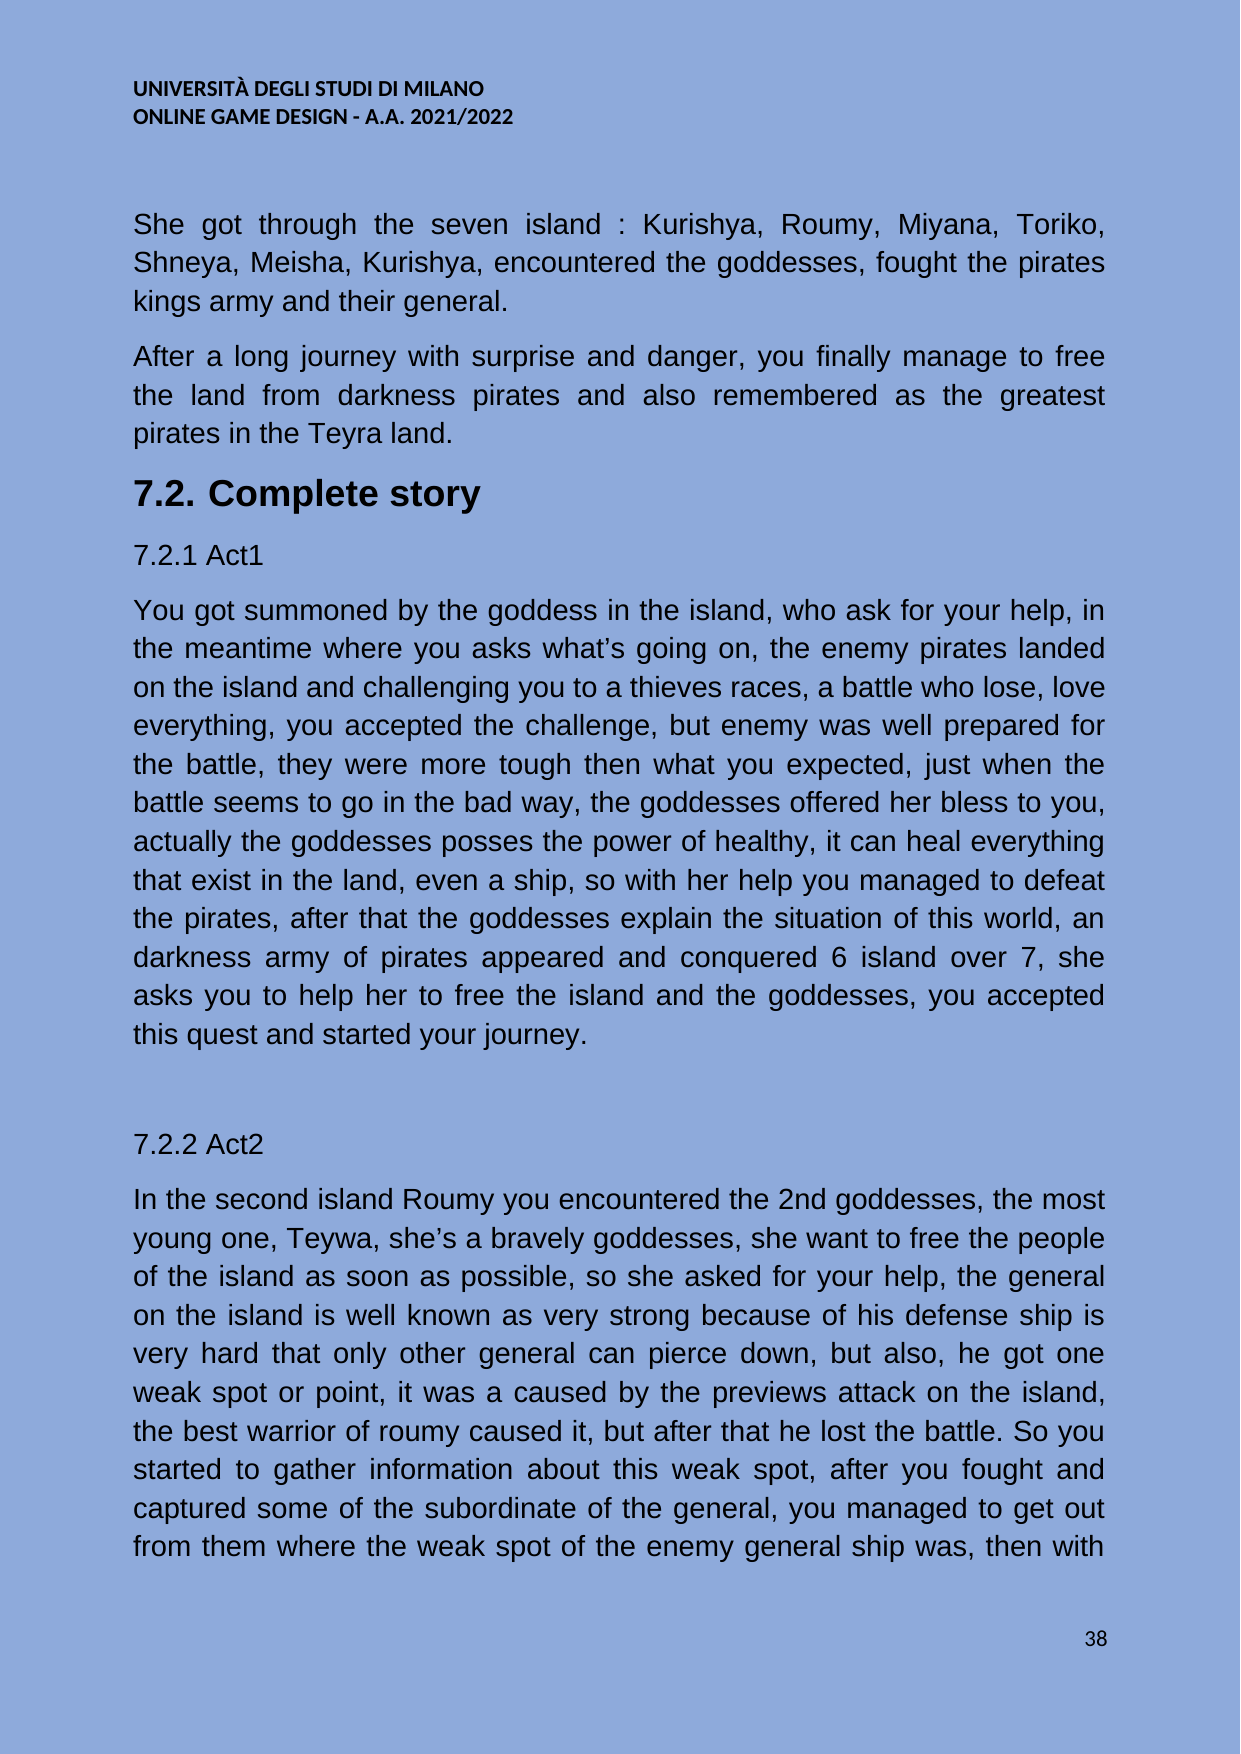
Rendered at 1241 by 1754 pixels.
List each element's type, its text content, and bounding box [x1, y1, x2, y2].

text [133, 1182, 1107, 1563]
text She got through the seven island : Kurishya, Roumy, Miyana, Toriko, Shneya, Meisha, Kurishya, encountered the goddesses, fought the pirates kings army and their general. [133, 207, 1107, 317]
text 7.2.2 Act2 [133, 1127, 1107, 1161]
text 7.2.1 Act1 [133, 538, 1107, 571]
text After a long journey with surprise and danger, you finally manage to free the land from darkness pirates and also remembered as the greatest pirates in the Teyra land. [133, 339, 1107, 450]
text You got summoned by the goddess in the island, who ask for your help, in the meantime where you asks what’s going on, the enemy pirates landed on the island and challenging you to a thieves races, a battle who lose, love everything, you accepted the challenge, but enemy was well prepared for the battle, they were more tough then what you expected, just when the battle seems to go in the bad way, the goddesses offered her bless to you, actually the goddesses posses the power of healthy, it can heal everything that exist in the land, even a ship, so with her help you managed to defeat the pirates, after that the goddesses explain the situation of this world, an darkness army of pirates appeared and conquered 6 island over 7, she asks you to help her to free the island and the goddesses, you accepted this quest and started your journey. [133, 593, 1107, 1050]
text 7.2. Complete story [133, 471, 1107, 514]
